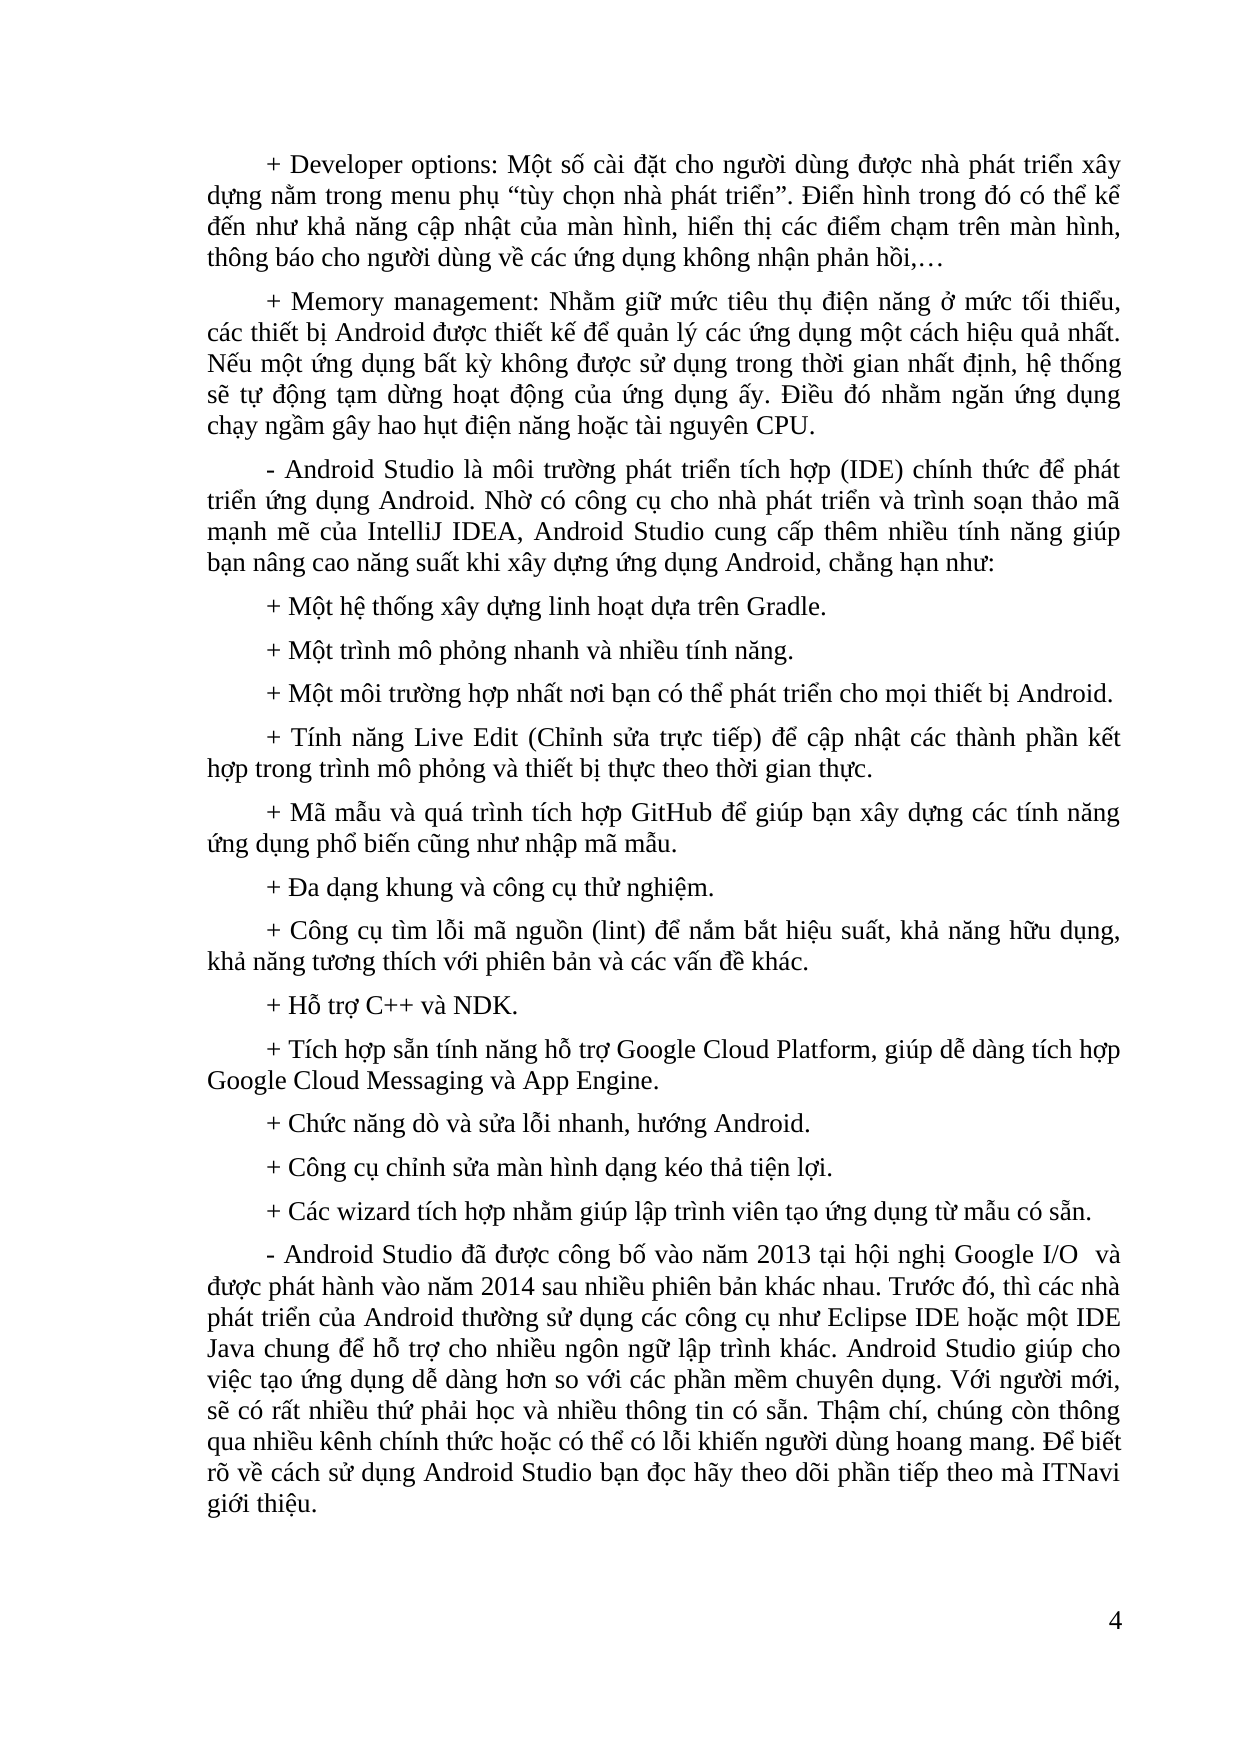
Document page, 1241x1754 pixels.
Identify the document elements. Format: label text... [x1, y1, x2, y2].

text - Android Studio đã được công bố vào năm 2013 tại hội nghị Google I/O và được phát hành vào năm 2014 sau nhiều phiên bản khác nhau. Trước đó, thì các nhà phát triển của Android thường sử dụng các công cụ như Eclipse IDE hoặc một IDE Java chung để hỗ trợ cho nhiều ngôn ngữ lập trình khác. Android Studio giúp cho việc tạo ứng dụng dễ dàng hơn so với các phần mềm chuyên dụng. Với người mới, sẽ có rất nhiều thứ phải học và nhiều thông tin có sẵn. Thậm chí, chúng còn thông qua nhiều kênh chính thức hoặc có thể có lỗi khiến người dùng hoang mang. Để biết rõ về cách sử dụng Android Studio bạn đọc hãy theo dõi phần tiếp theo mà ITNavi giới thiệu. [207, 1238, 1122, 1519]
text + Chức năng dò và sửa lỗi nhanh, hướng Android. [207, 1107, 1122, 1139]
text + Một hệ thống xây dựng linh hoạt dựa trên Gradle. [207, 590, 1122, 621]
text + Một môi trường hợp nhất nơi bạn có thể phát triển cho mọi thiết bị Android. [207, 677, 1122, 708]
text + Đa dạng khung và công cụ thử nghiệm. [207, 871, 1122, 902]
text + Công cụ tìm lỗi mã nguồn (lint) để nắm bắt hiệu suất, khả năng hữu dụng, khả năng tương thích với phiên bản và các vấn đề khác. [207, 914, 1122, 977]
text + Các wizard tích hợp nhằm giúp lập trình viên tạo ứng dụng từ mẫu có sẵn. [207, 1195, 1122, 1226]
text + Memory management: Nhằm giữ mức tiêu thụ điện năng ở mức tối thiểu, các thiết bị Android được thiết kế để quản lý các ứng dụng một cách hiệu quả nhất. Nếu một ứng dụng bất kỳ không được sử dụng trong thời gian nhất định, hệ thống sẽ tự động tạm dừng hoạt động của ứng dụng ấy. Điều đó nhằm ngăn ứng dụng chạy ngầm gây hao hụt điện năng hoặc tài nguyên CPU. [207, 285, 1122, 441]
text + Tính năng Live Edit (Chỉnh sửa trực tiếp) để cập nhật các thành phần kết hợp trong trình mô phỏng và thiết bị thực theo thời gian thực. [207, 721, 1122, 783]
text + Hỗ trợ C++ và NDK. [207, 989, 1122, 1020]
text + Mã mẫu và quá trình tích hợp GitHub để giúp bạn xây dựng các tính năng ứng dụng phổ biến cũng như nhập mã mẫu. [207, 796, 1122, 858]
text + Một trình mô phỏng nhanh và nhiều tính năng. [207, 634, 1122, 665]
text + Developer options: Một số cài đặt cho người dùng được nhà phát triển xây dựng nằm trong menu phụ “tùy chọn nhà phát triển”. Điển hình trong đó có thể kể đến như khả năng cập nhật của màn hình, hiển thị các điểm chạm trên màn hình, thông báo cho người dùng về các ứng dụng không nhận phản hồi,… [207, 148, 1122, 272]
text + Tích hợp sẵn tính năng hỗ trợ Google Cloud Platform, giúp dễ dàng tích hợp Google Cloud Messaging và App Engine. [207, 1033, 1122, 1095]
text - Android Studio là môi trường phát triển tích hợp (IDE) chính thức để phát triển ứng dụng Android. Nhờ có công cụ cho nhà phát triển và trình soạn thảo mã mạnh mẽ của IntelliJ IDEA, Android Studio cung cấp thêm nhiều tính năng giúp bạn nâng cao năng suất khi xây dựng ứng dụng Android, chẳng hạn như: [207, 453, 1122, 578]
text + Công cụ chỉnh sửa màn hình dạng kéo thả tiện lợi. [207, 1151, 1122, 1182]
